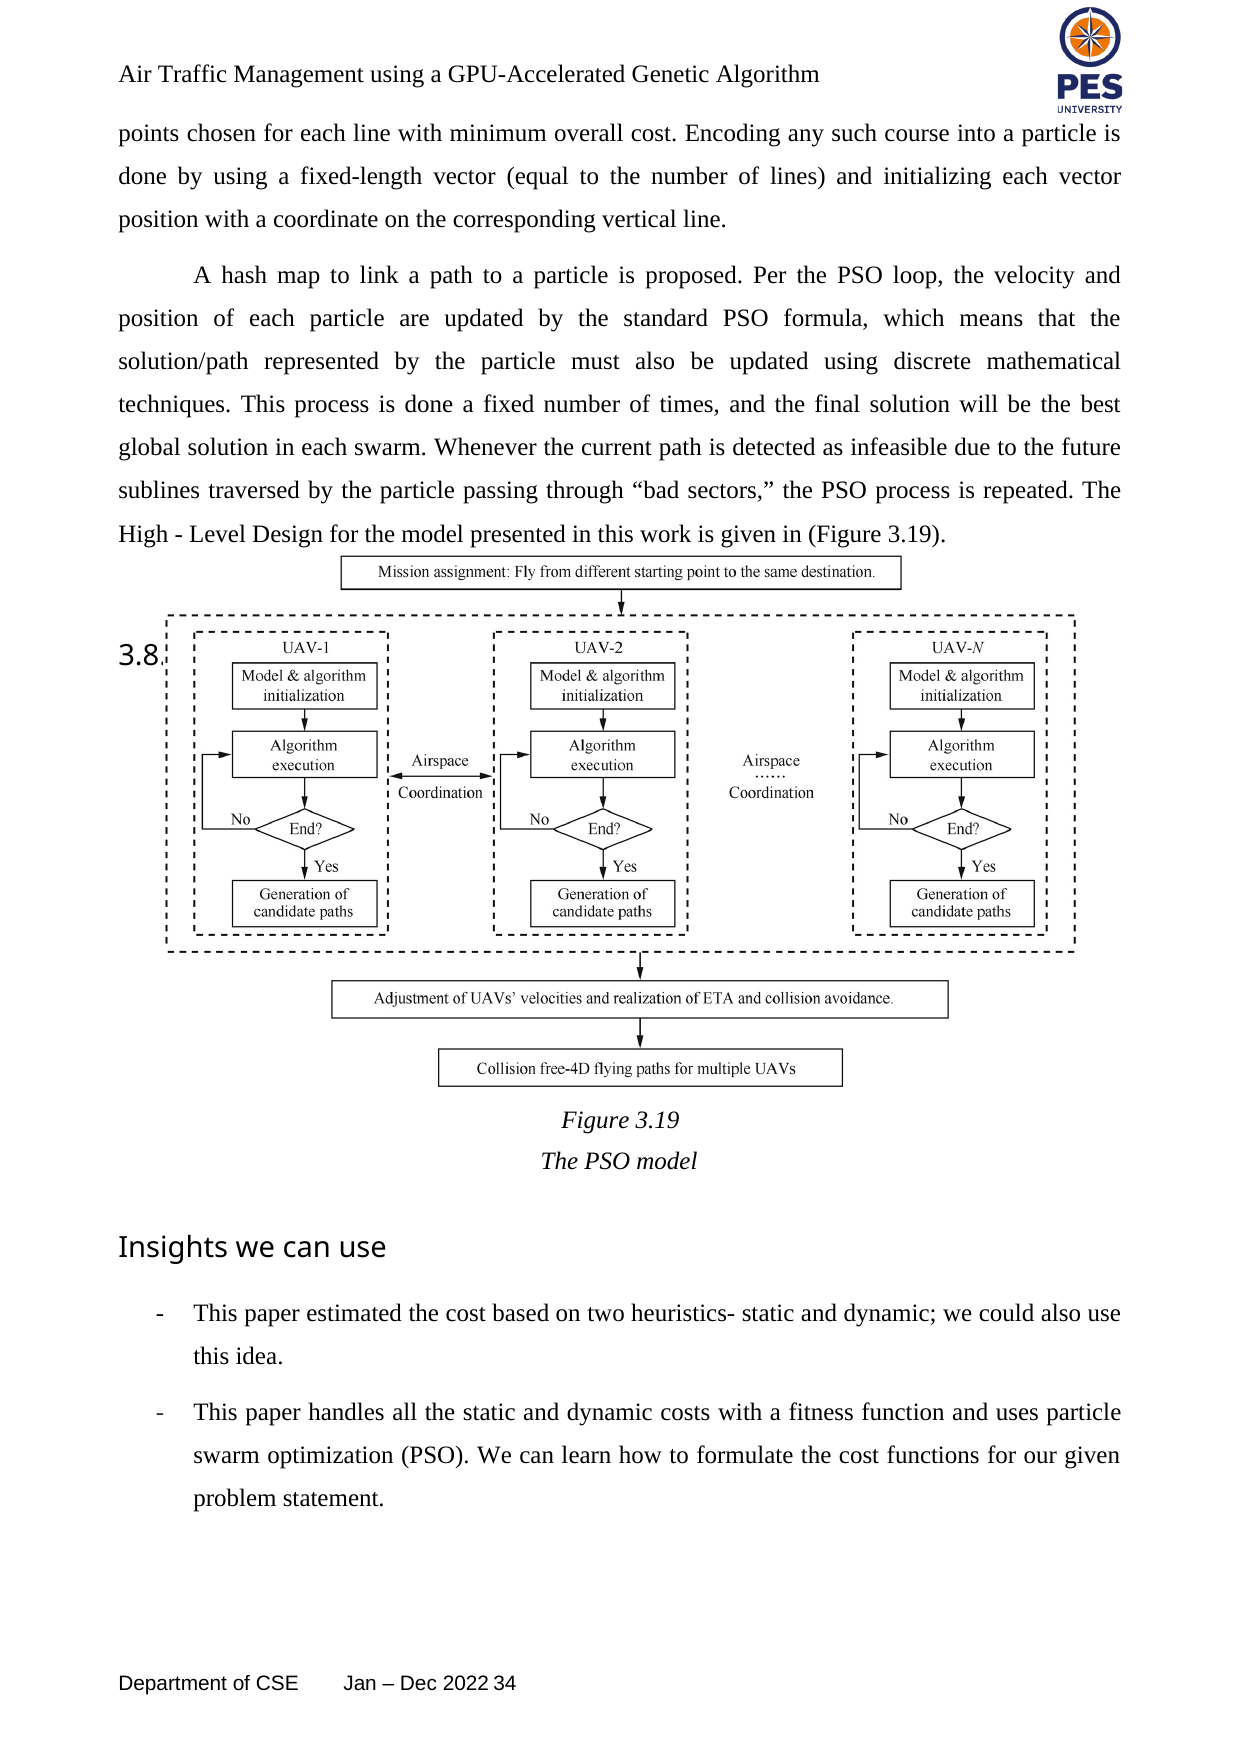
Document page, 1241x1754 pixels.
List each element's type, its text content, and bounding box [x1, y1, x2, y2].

text This paper estimated the cost based on two heuristics- static and dynamic; we could also use this idea. [156, 1298, 1122, 1370]
text This paper handles all the static and dynamic costs with a fitness function and uses particle swarm optimization (PSO). We can learn how to formulate the cost functions for our given problem statement. [156, 1397, 1122, 1512]
text A hash map to link a path to a particle is proposed. Per the PSO loop, the velocity and position of each particle are updated by the standard PSO formula, which means that the solution/path represented by the particle must also be updated using discrete mathematical techniques. This process is done a fixed number of times, and the final solution will be the best global solution in each swarm. Whenever the current path is detected as infeasible due to the future sublines traversed by the particle passing through “bad sectors,” the PSO process is repeated. The High - Level Design for the model presented in this work is given in (Figure 3.19). [118, 260, 1122, 547]
subtitle Insights we can use [118, 634, 1122, 1266]
picture [1057, 7, 1123, 116]
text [118, 118, 1122, 233]
